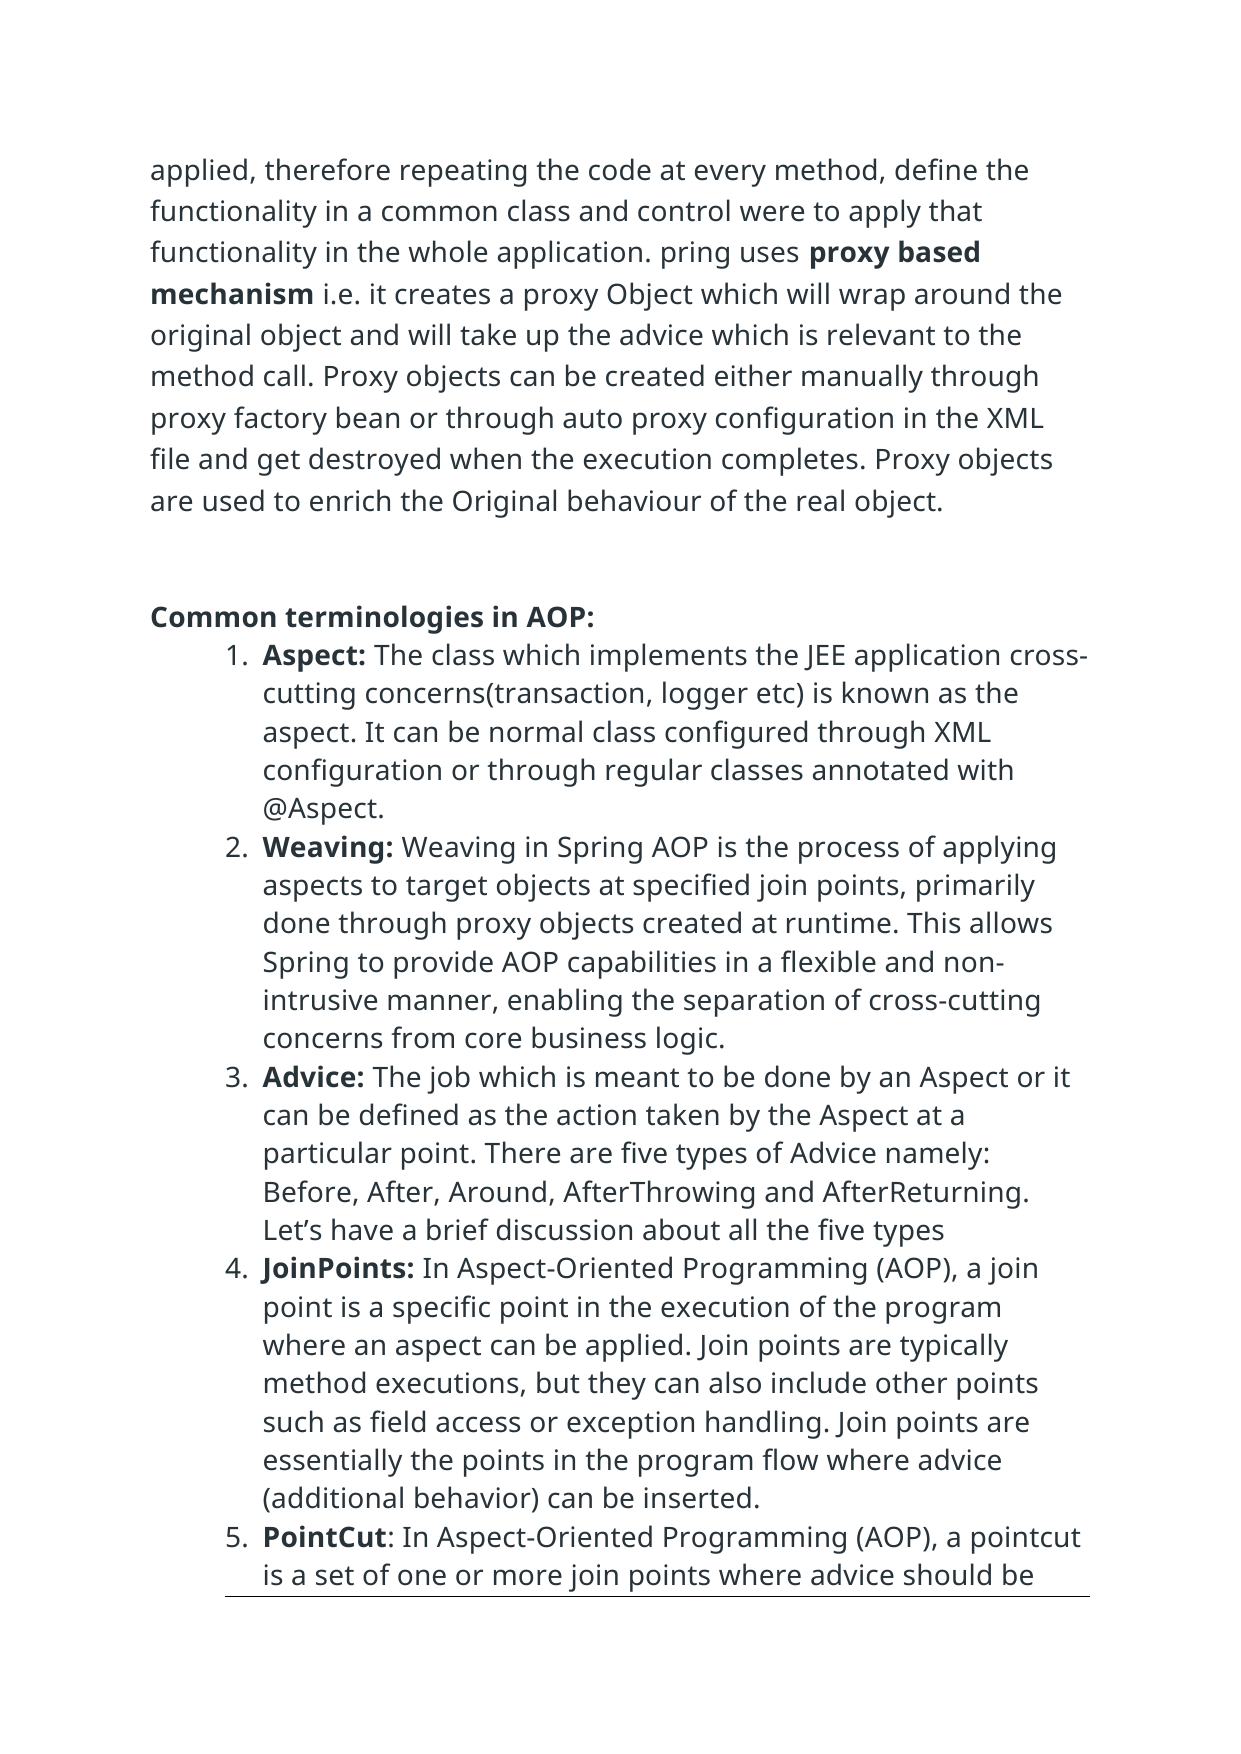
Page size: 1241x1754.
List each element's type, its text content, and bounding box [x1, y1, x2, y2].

list JoinPoints: In Aspect-Oriented Programming (AOP), a join point is a specific point in the execution of the program where an aspect can be applied. Join points are typically method executions, but they can also include other points such as field access or exception handling. Join points are essentially the points in the program flow where advice (additional behavior) can be inserted. [225, 1248, 1090, 1517]
list Weaving: Weaving in Spring AOP is the process of applying aspects to target objects at specified join points, primarily done through proxy objects created at runtime. This allows Spring to provide AOP capabilities in a flexible and non-intrusive manner, enabling the separation of cross-cutting concerns from core business logic. [225, 827, 1090, 1057]
list Aspect: The class which implements the JEE application cross-cutting concerns(transaction, logger etc) is known as the aspect. It can be normal class configured through XML configuration or through regular classes annotated with @Aspect. [225, 635, 1090, 827]
list Advice: The job which is meant to be done by an Aspect or it can be defined as the action taken by the Aspect at a particular point. There are five types of Advice namely: Before, After, Around, AfterThrowing and AfterReturning. Let’s have a brief discussion about all the five types [225, 1057, 1090, 1248]
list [225, 1517, 1090, 1596]
text Common terminologies in AOP: [150, 597, 1090, 635]
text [150, 150, 1090, 519]
